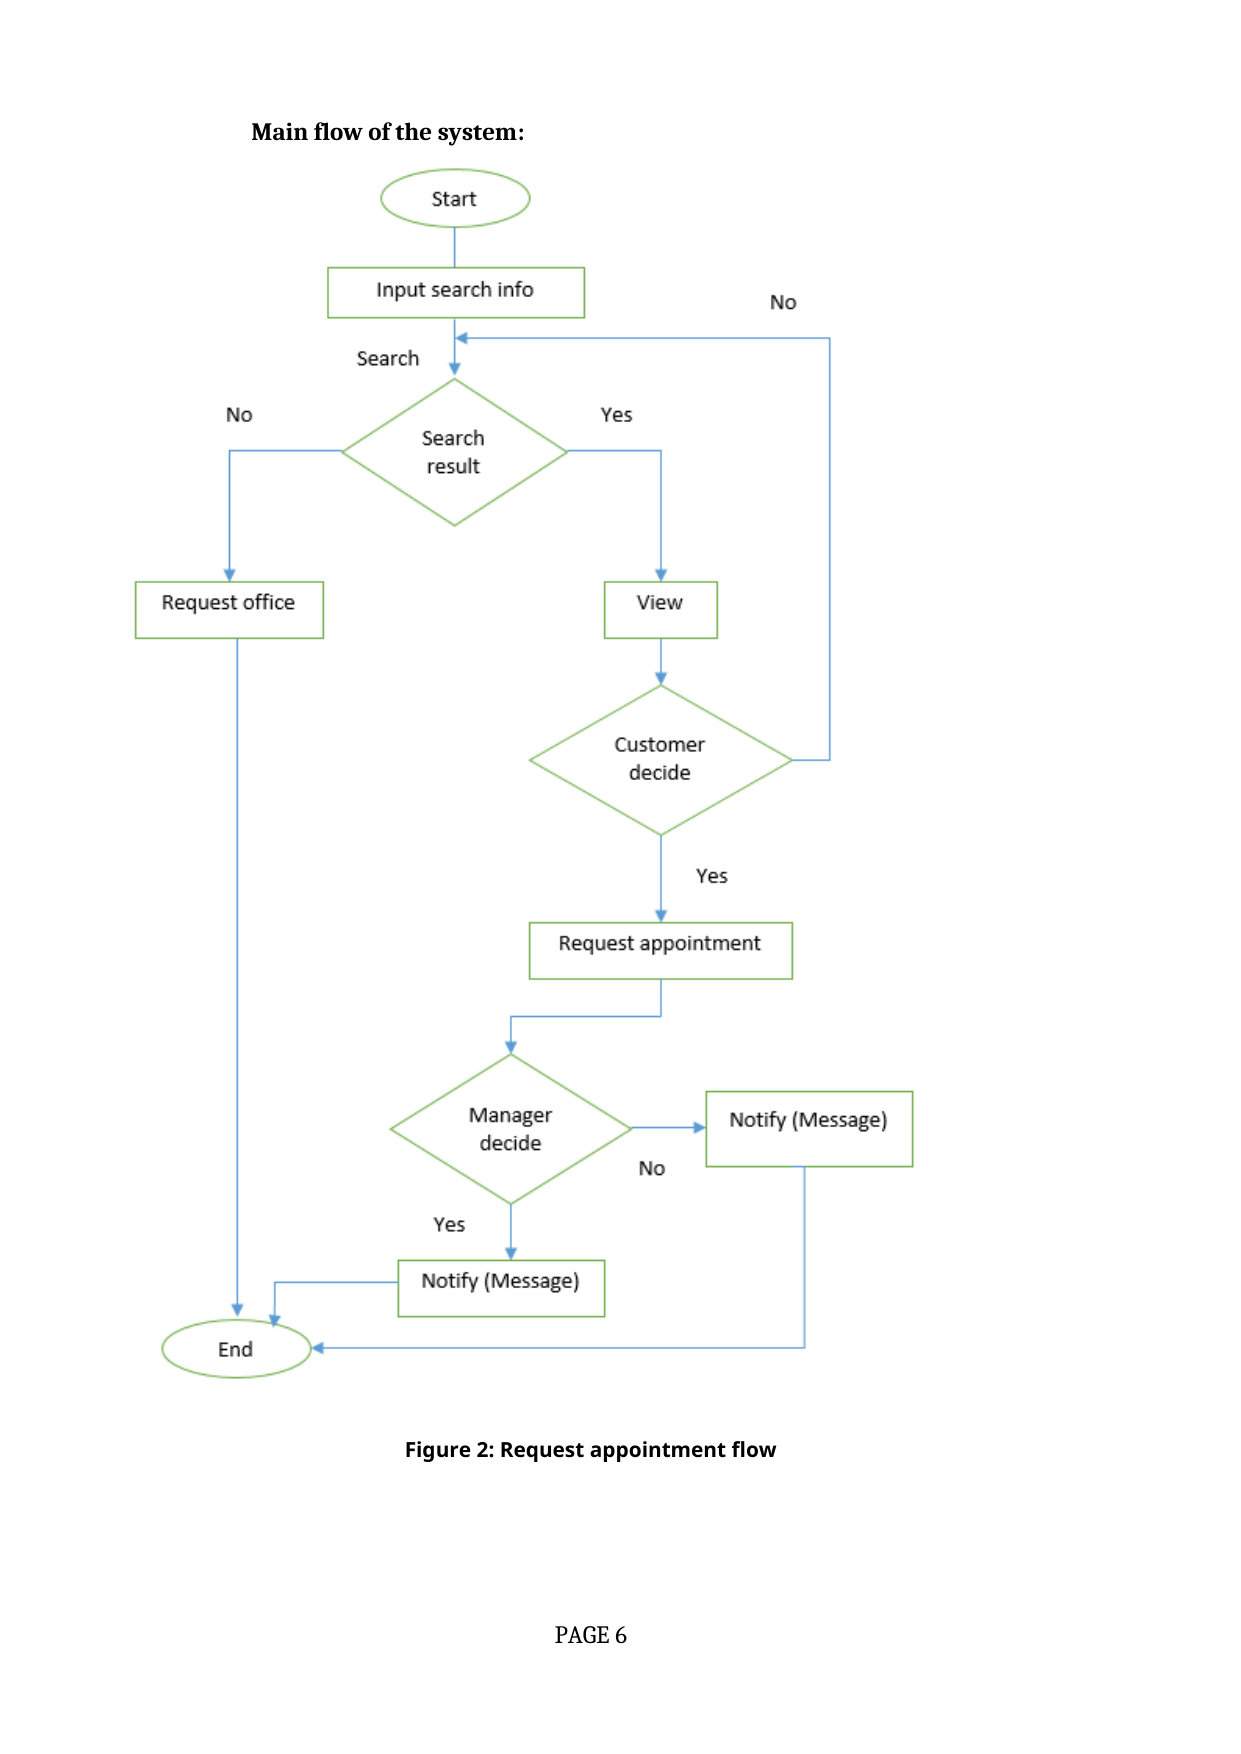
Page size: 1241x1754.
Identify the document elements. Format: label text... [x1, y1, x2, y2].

picture [118, 150, 1031, 1410]
text Main flow of the system: [251, 118, 1063, 147]
